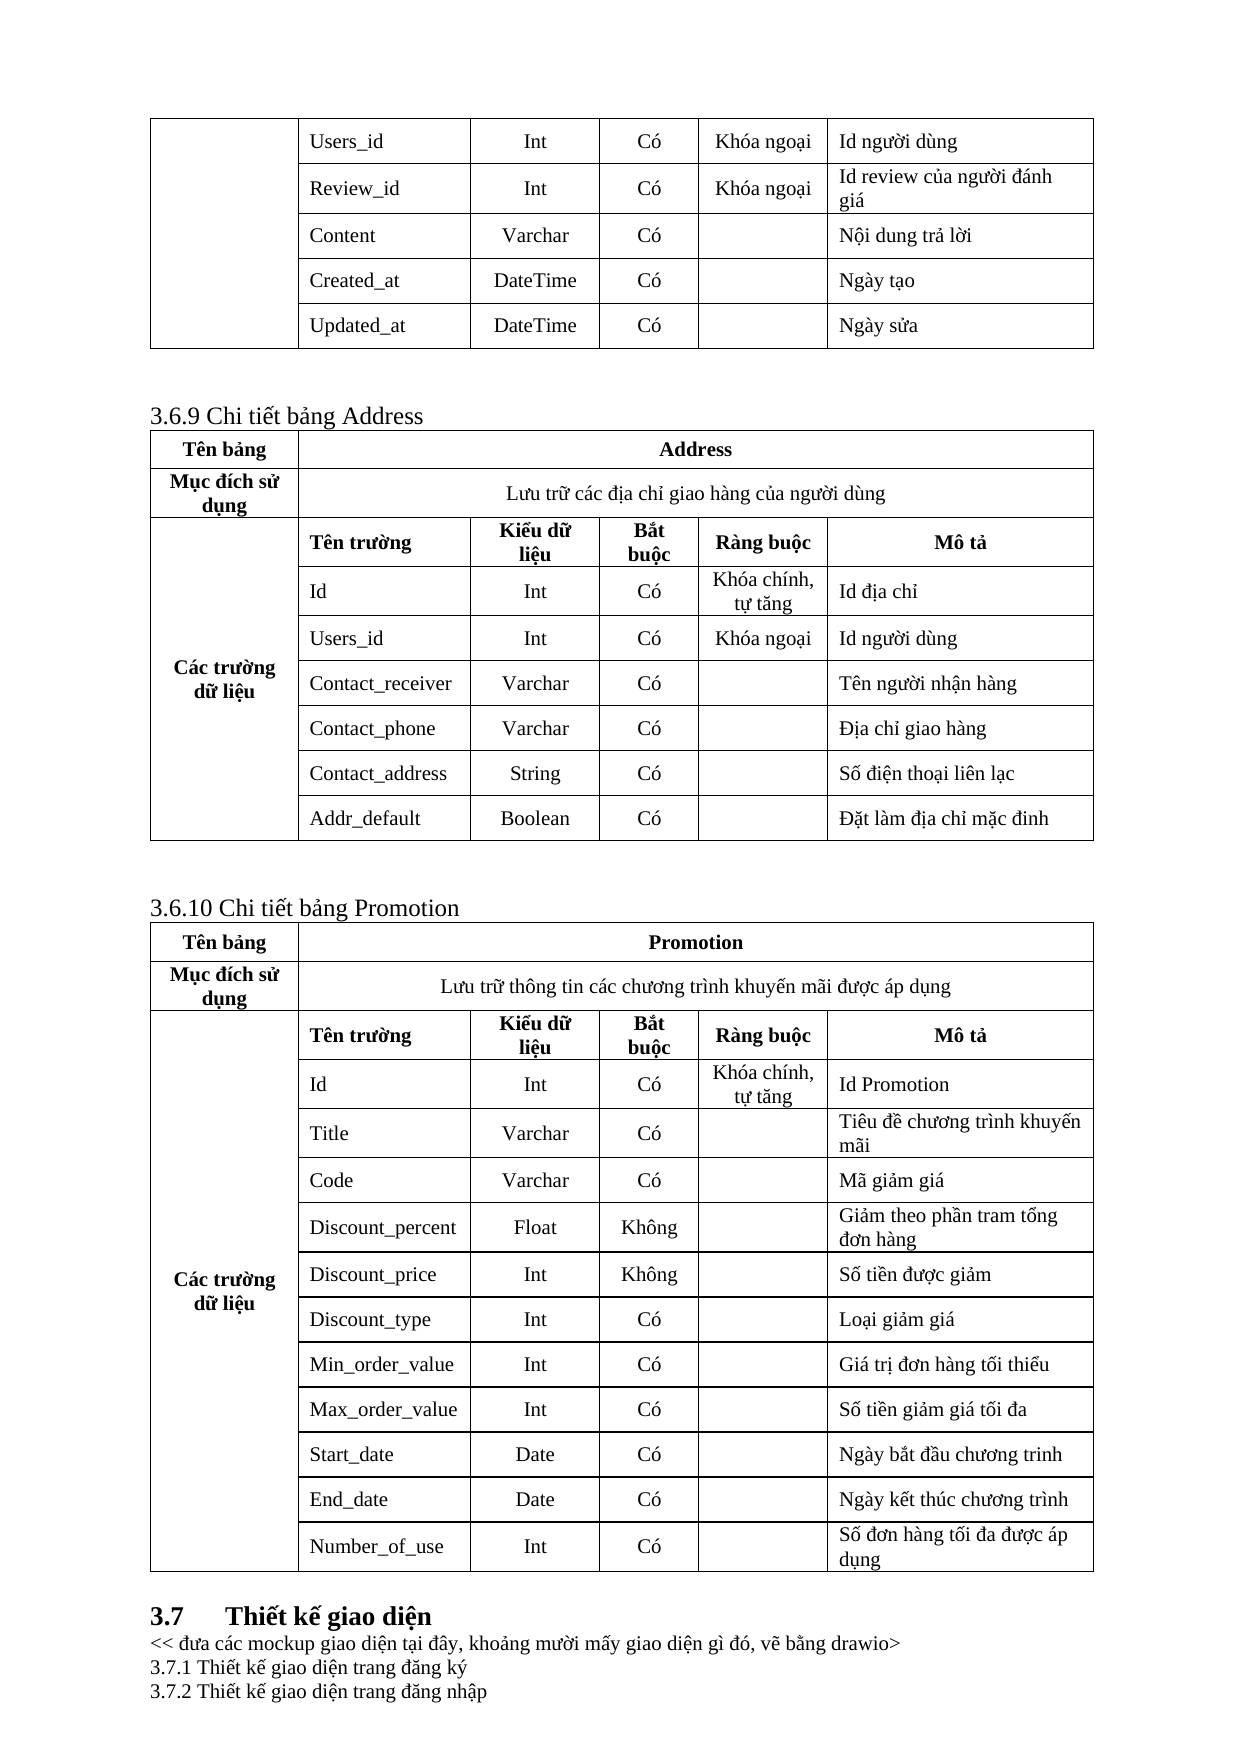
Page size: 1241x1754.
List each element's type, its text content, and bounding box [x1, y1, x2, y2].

table_cell Int [471, 119, 599, 163]
table_cell Có [600, 304, 698, 347]
table_cell Giá trị đơn hàng tối thiểu [828, 1343, 1093, 1386]
table_cell Có [600, 661, 698, 705]
table_cell [699, 661, 827, 705]
table_cell [699, 1158, 827, 1202]
table_cell Giảm theo phần tram tổng đơn hàng [828, 1203, 1093, 1251]
table_cell Ngày kết thúc chương trình [828, 1478, 1093, 1521]
text 3.7.2 Thiết kế giao diện trang đăng nhập [150, 1679, 1094, 1703]
table_cell Có [600, 1433, 698, 1476]
table_cell Varchar [471, 661, 599, 705]
table_cell Id [299, 1060, 470, 1108]
table_header Tên bảng [151, 431, 298, 468]
table_cell [699, 214, 827, 257]
table_cell Có [600, 796, 698, 840]
table_cell [699, 1433, 827, 1476]
table_cell Float [471, 1203, 599, 1251]
table_cell Có [600, 616, 698, 660]
table_cell Int [471, 1298, 599, 1341]
table_cell Varchar [471, 706, 599, 750]
table_cell Mục đích sử dụng [151, 962, 298, 1010]
table_cell Users_id [299, 616, 470, 660]
table_cell Các trường dữ liệu [151, 1011, 298, 1571]
table_cell Int [471, 1523, 599, 1571]
table_cell Tên người nhận hàng [828, 661, 1093, 705]
table_cell Tên trường [299, 1011, 470, 1059]
table_cell Loại giảm giá [828, 1298, 1093, 1341]
table_cell Có [600, 164, 698, 212]
table_cell Min_order_value [299, 1343, 470, 1386]
table_cell [699, 1109, 827, 1157]
table_cell Có [600, 1523, 698, 1571]
table_header Address [299, 431, 1093, 468]
table_cell Khóa ngoại [699, 119, 827, 163]
table_cell Tiêu đề chương trình khuyến mãi [828, 1109, 1093, 1157]
text 3.7.1 Thiết kế giao diện trang đăng ký [150, 1655, 1094, 1679]
table_cell [699, 796, 827, 840]
table_cell [699, 1388, 827, 1431]
table_cell Kiểu dữ liệu [471, 518, 599, 566]
table_cell Content [299, 214, 470, 257]
table_cell Addr_default [299, 796, 470, 840]
table_cell Id [299, 567, 470, 615]
subtitle 3.7 Thiết kế giao diện [150, 1600, 1094, 1631]
table_header Tên bảng [151, 923, 298, 961]
table_cell [699, 1523, 827, 1571]
table_cell Contact_phone [299, 706, 470, 750]
table_cell Varchar [471, 1109, 599, 1157]
table_cell Id địa chỉ [828, 567, 1093, 615]
table_cell Ràng buộc [699, 518, 827, 566]
table_cell Ngày bắt đầu chương trinh [828, 1433, 1093, 1476]
table_cell Id review của người đánh giá [828, 164, 1093, 212]
table_cell [699, 259, 827, 302]
table_cell Int [471, 567, 599, 615]
table_cell Start_date [299, 1433, 470, 1476]
table_cell Id người dùng [828, 616, 1093, 660]
table_cell Nội dung trả lời [828, 214, 1093, 257]
table_cell Đặt làm địa chỉ mặc đinh [828, 796, 1093, 840]
table_cell Updated_at [299, 304, 470, 347]
table_cell Bắt buộc [600, 1011, 698, 1059]
table_cell Int [471, 1343, 599, 1386]
table_cell [699, 304, 827, 347]
table_cell Có [600, 1478, 698, 1521]
table_cell Có [600, 706, 698, 750]
table_cell Khóa chính, tự tăng [699, 1060, 827, 1108]
table_cell Có [600, 1388, 698, 1431]
table_cell Int [471, 164, 599, 212]
table_cell Kiểu dữ liệu [471, 1011, 599, 1059]
table_cell Discount_type [299, 1298, 470, 1341]
table_cell Mô tả [828, 518, 1093, 566]
table_cell Bắt buộc [600, 518, 698, 566]
table_cell End_date [299, 1478, 470, 1521]
table_cell Số tiền giảm giá tối đa [828, 1388, 1093, 1431]
table_cell Có [600, 119, 698, 163]
table_cell Số tiền được giảm [828, 1253, 1093, 1296]
table_cell [699, 1478, 827, 1521]
table_cell [699, 751, 827, 795]
table_cell Có [600, 1109, 698, 1157]
table_cell Id người dùng [828, 119, 1093, 163]
table_cell Users_id [299, 119, 470, 163]
table_cell Có [600, 1343, 698, 1386]
table_cell Lưu trữ các địa chỉ giao hàng của người dùng [299, 469, 1093, 517]
table_cell [699, 1203, 827, 1251]
table_cell Số đơn hàng tối đa được áp dụng [828, 1523, 1093, 1571]
table_cell Không [600, 1253, 698, 1296]
table_cell Contact_address [299, 751, 470, 795]
table_cell Có [600, 1298, 698, 1341]
table_cell Tên trường [299, 518, 470, 566]
table_header Promotion [299, 923, 1093, 961]
table_cell Created_at [299, 259, 470, 302]
table_cell Khóa ngoại [699, 164, 827, 212]
table_cell Discount_percent [299, 1203, 470, 1251]
table_cell Các trường dữ liệu [151, 518, 298, 840]
table_cell Mục đích sử dụng [151, 469, 298, 517]
table_cell Có [600, 1060, 698, 1108]
table_cell Mô tả [828, 1011, 1093, 1059]
table_cell Contact_receiver [299, 661, 470, 705]
table_cell DateTime [471, 304, 599, 347]
table_cell Discount_price [299, 1253, 470, 1296]
subtitle 3.6.9 Chi tiết bảng Address [150, 401, 1094, 429]
table_cell Ngày sửa [828, 304, 1093, 347]
table_cell [699, 706, 827, 750]
table_cell Number_of_use [299, 1523, 470, 1571]
table_cell Ràng buộc [699, 1011, 827, 1059]
table_cell Khóa chính, tự tăng [699, 567, 827, 615]
table_cell DateTime [471, 259, 599, 302]
table_cell Review_id [299, 164, 470, 212]
table_cell Int [471, 616, 599, 660]
table_cell Có [600, 259, 698, 302]
subtitle 3.6.10 Chi tiết bảng Promotion [150, 893, 1094, 922]
table_cell Int [471, 1060, 599, 1108]
table_cell Mã giảm giá [828, 1158, 1093, 1202]
table_cell Có [600, 751, 698, 795]
table_cell Int [471, 1388, 599, 1431]
table_cell String [471, 751, 599, 795]
table_cell Lưu trữ thông tin các chương trình khuyến mãi được áp dụng [299, 962, 1093, 1010]
table_cell Id Promotion [828, 1060, 1093, 1108]
table_cell Varchar [471, 214, 599, 257]
table_cell [699, 1298, 827, 1341]
table_cell Code [299, 1158, 470, 1202]
table_cell Không [600, 1203, 698, 1251]
text << đưa các mockup giao diện tại đây, khoảng mười mấy giao diện gì đó, vẽ bằng drawio> [150, 1631, 1094, 1655]
table_cell Title [299, 1109, 470, 1157]
table_cell Date [471, 1478, 599, 1521]
table_cell Khóa ngoại [699, 616, 827, 660]
table_cell Có [600, 214, 698, 257]
table_cell Địa chỉ giao hàng [828, 706, 1093, 750]
table_cell Số điện thoại liên lạc [828, 751, 1093, 795]
table_cell Max_order_value [299, 1388, 470, 1431]
table_cell Date [471, 1433, 599, 1476]
table_cell Có [600, 1158, 698, 1202]
table_cell Boolean [471, 796, 599, 840]
table_cell [699, 1253, 827, 1296]
table_cell Varchar [471, 1158, 599, 1202]
table_cell Ngày tạo [828, 259, 1093, 302]
table_cell [699, 1343, 827, 1386]
table_cell Int [471, 1253, 599, 1296]
table_cell Có [600, 567, 698, 615]
